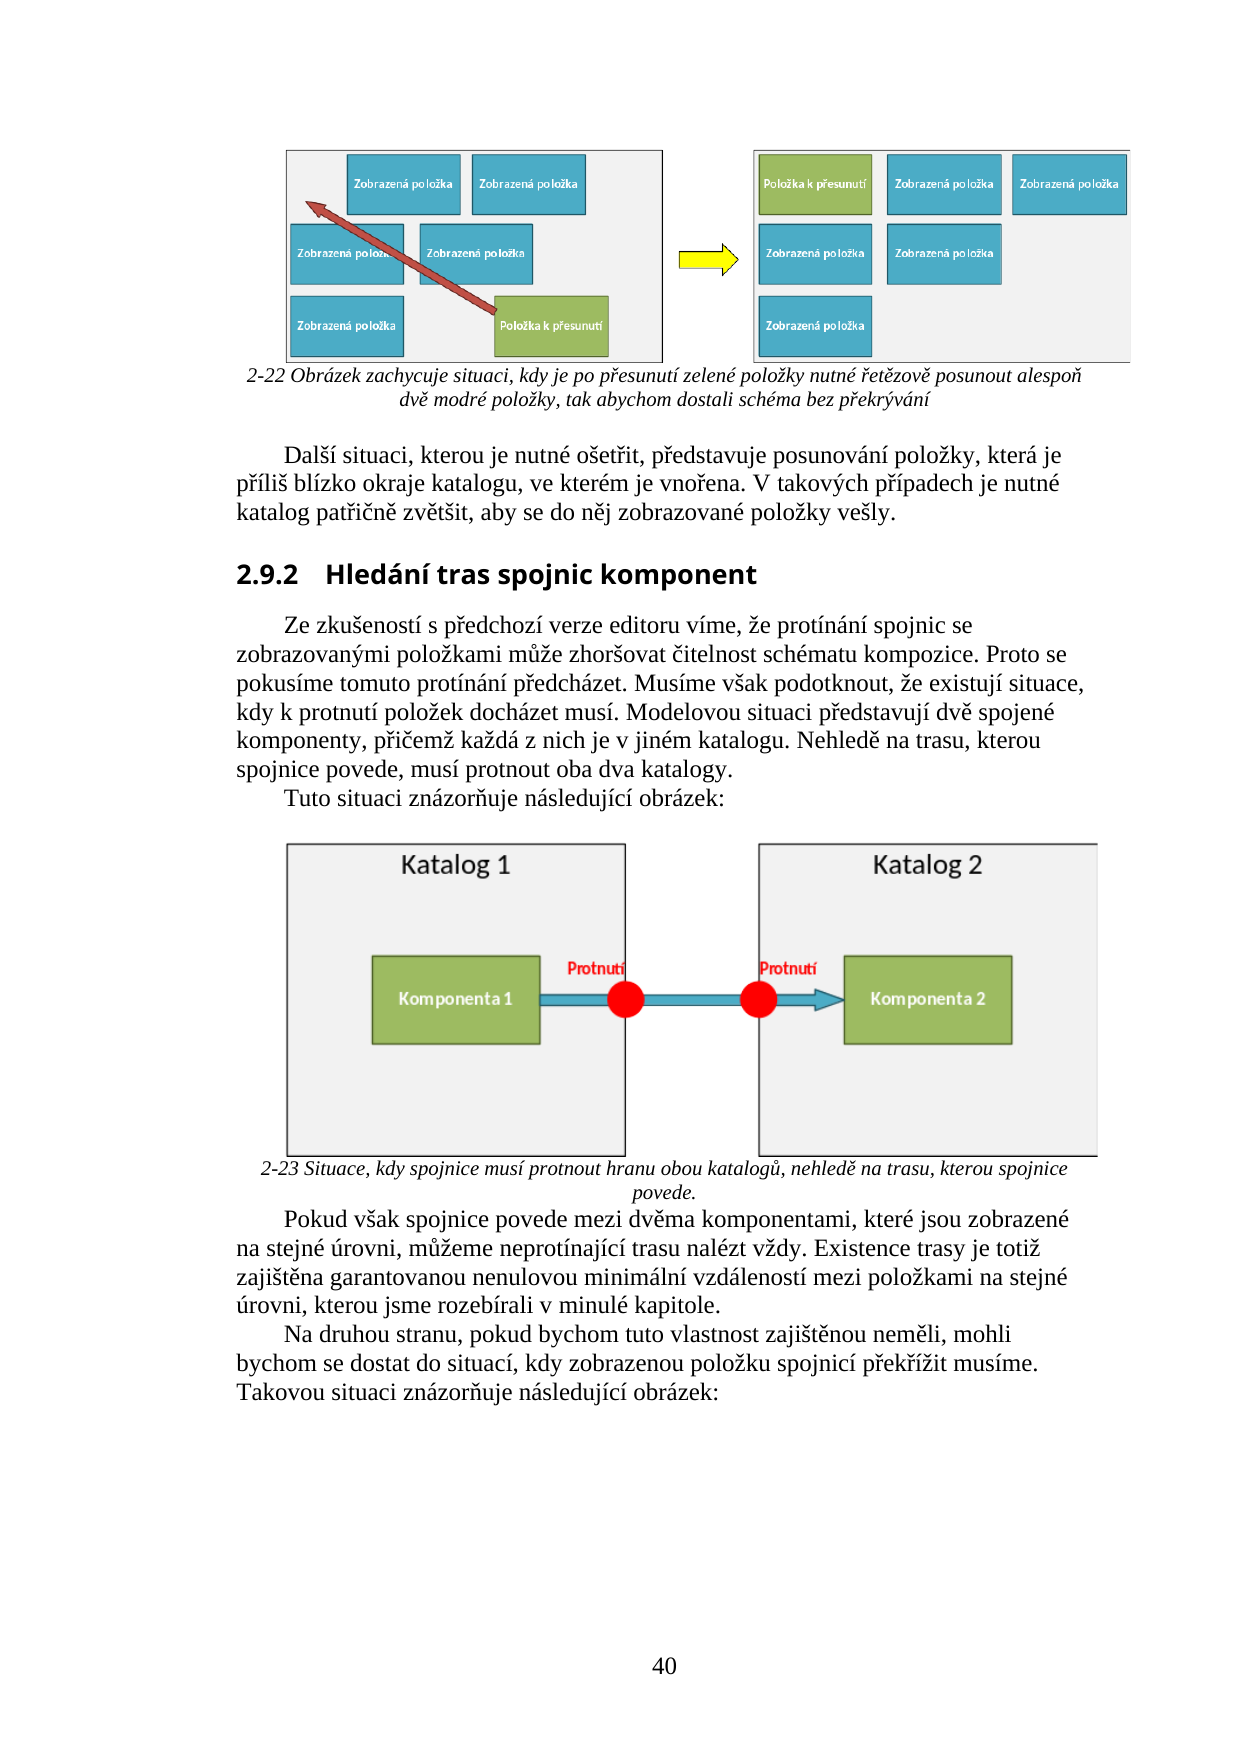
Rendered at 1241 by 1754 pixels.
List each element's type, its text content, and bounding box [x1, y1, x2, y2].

text Na druhou stranu, pokud bychom tuto vlastnost zajištěnou neměli, mohli bychom se dostat do situací, kdy zobrazenou položku spojnicí překřížit musíme. Takovou situaci znázorňuje následující obrázek: [236, 1319, 1092, 1406]
text Ze zkušeností s předchozí verze editoru víme, že protínání spojnic se zobrazovanými položkami může zhoršovat čitelnost schématu kompozice. Proto se pokusíme tomuto protínání předcházet. Musíme však podotknout, že existují situace, kdy k protnutí položek docházet musí. Modelovou situaci představují dvě spojené komponenty, přičemž každá z nich je v jiném katalogu. Nehledě na trasu, kterou spojnice povede, musí protnout oba dva katalogy. [236, 610, 1092, 783]
text Tuto situaci znázorňuje následující obrázek: [236, 783, 1092, 812]
text Další situaci, kterou je nutné ošetřit, představuje posunování položky, která je příliš blízko okraje katalogu, ve kterém je vnořena. V takových případech je nutné katalog patřičně zvětšit, aby se do něj zobrazované položky vešly. [236, 440, 1092, 526]
text Pokud však spojnice povede mezi dvěma komponentami, které jsou zobrazené na stejné úrovni, můžeme neprotínající trasu nalézt vždy. Existence trasy je totiž zajištěna garantovanou nenulovou minimální vzdáleností mezi položkami na stejné úrovni, kterou jsme rozebírali v minulé kapitole. [236, 1204, 1092, 1319]
subtitle Hledání tras spojnic komponent [236, 555, 1092, 592]
